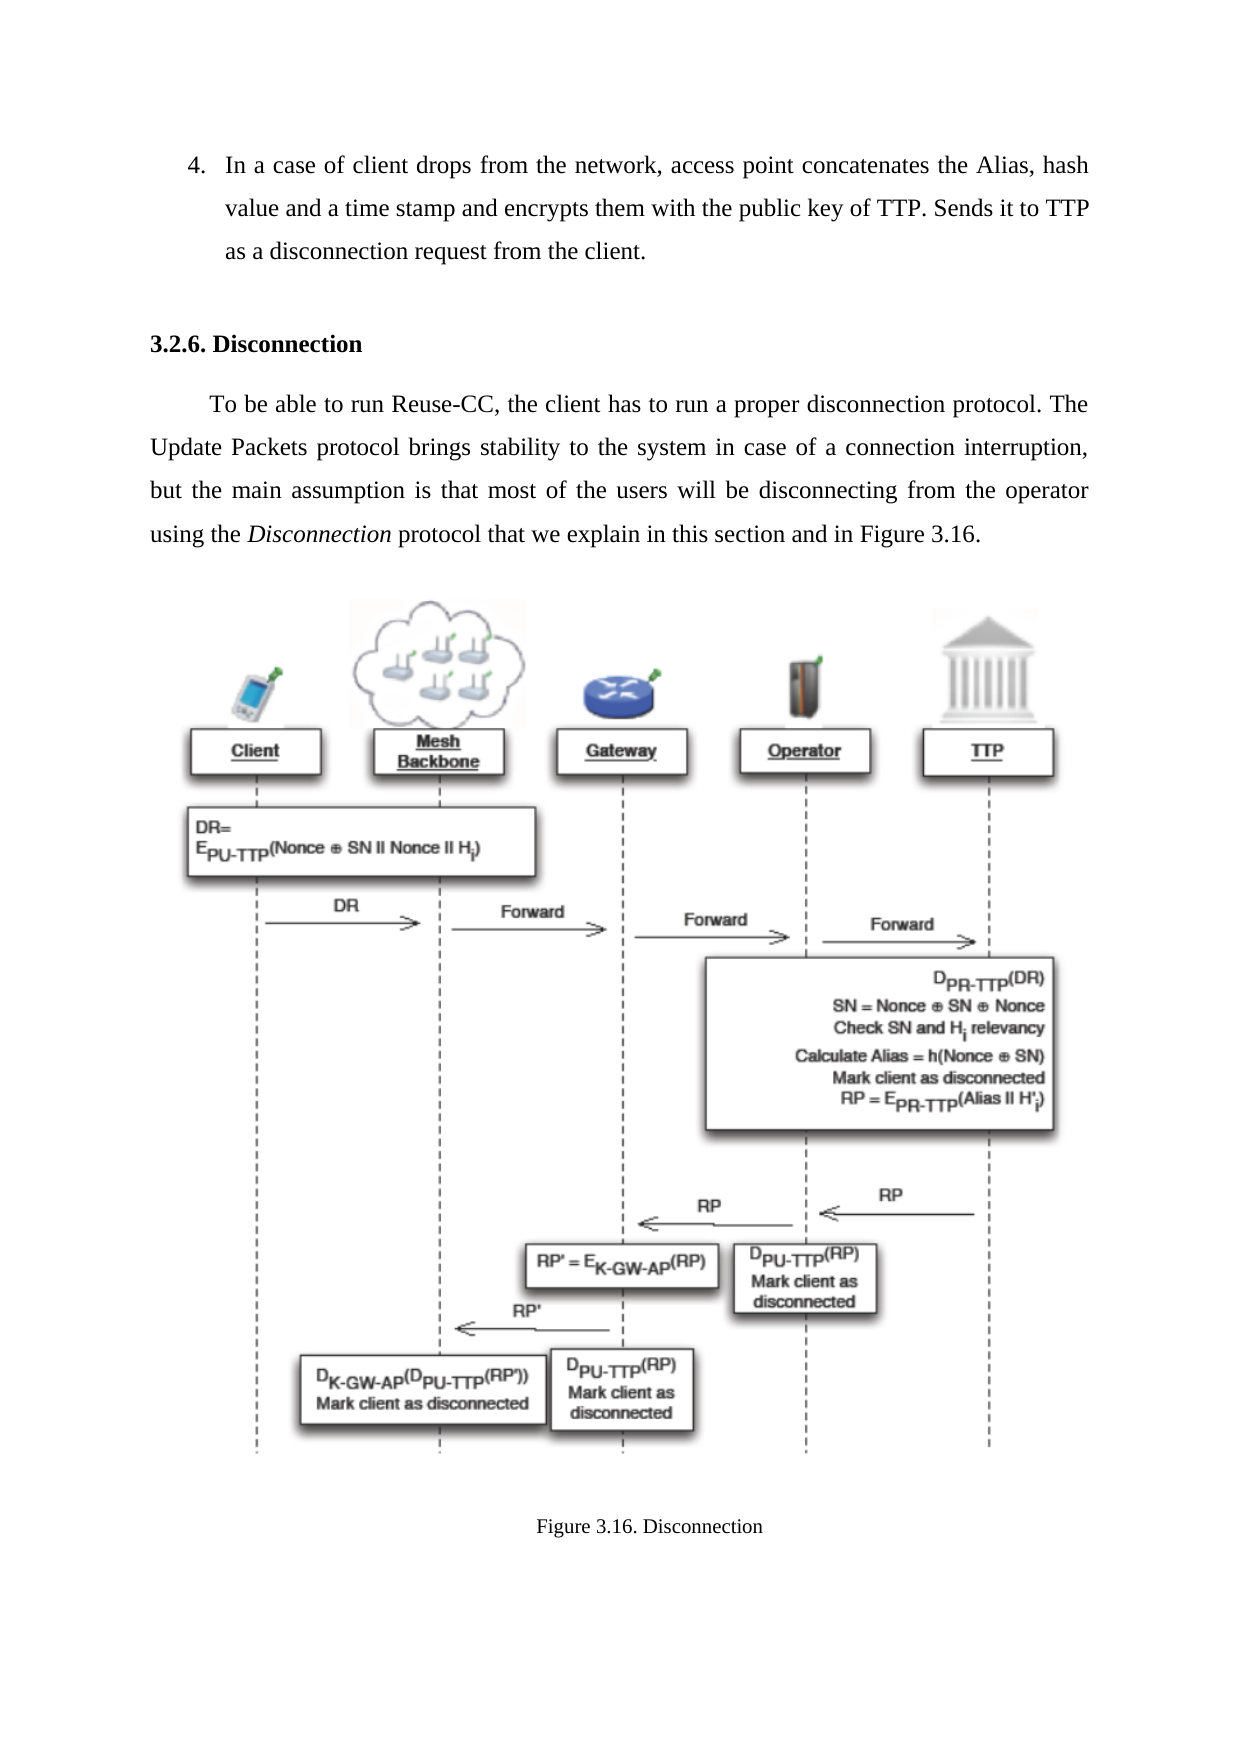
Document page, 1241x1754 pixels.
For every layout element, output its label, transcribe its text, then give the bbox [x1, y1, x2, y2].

subtitle 3.2.6. Disconnection [150, 329, 1090, 358]
list In a case of client drops from the network, access point concatenates the Alias, hash value and a time stamp and encrypts them with the public key of TTP. Sends it to TTP as a disconnection request from the client. [187, 150, 1090, 265]
